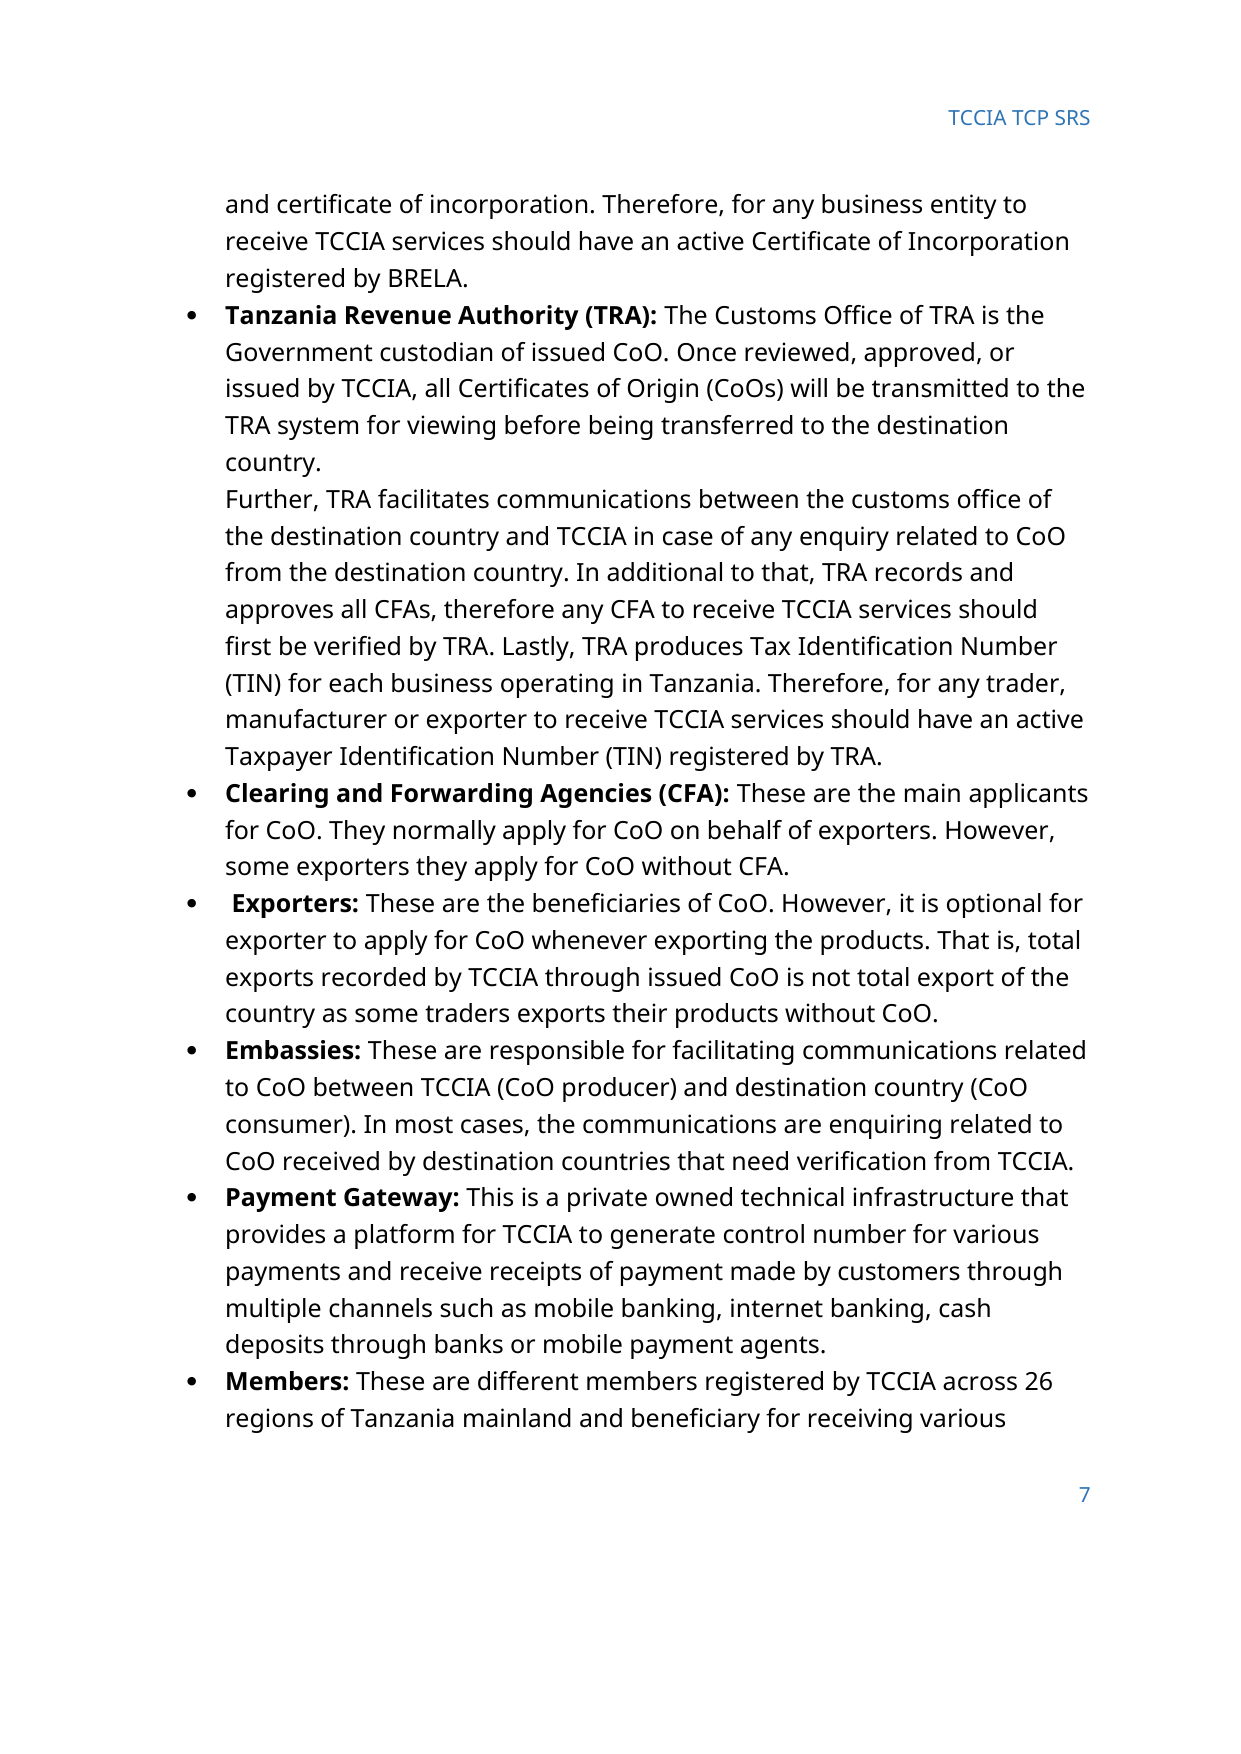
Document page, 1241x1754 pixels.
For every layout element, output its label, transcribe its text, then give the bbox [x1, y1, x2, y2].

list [187, 1364, 1090, 1435]
list Further, TRA facilitates communications between the customs office of the destination country and TCCIA in case of any enquiry related to CoO from the destination country. In additional to that, TRA records and approves all CFAs, therefore any CFA to receive TCCIA services should first be verified by TRA. Lastly, TRA produces Tax Identification Number (TIN) for each business operating in Tanzania. Therefore, for any trader, manufacturer or exporter to receive TCCIA services should have an active Taxpayer Identification Number (TIN) registered by TRA. [225, 481, 1090, 773]
list Payment Gateway: This is a private owned technical infrastructure that provides a platform for TCCIA to generate control number for various payments and receive receipts of payment made by customers through multiple channels such as mobile banking, internet banking, cash deposits through banks or mobile payment agents. [187, 1180, 1090, 1361]
list Embassies: These are responsible for facilitating communications related to CoO between TCCIA (CoO producer) and destination country (CoO consumer). In most cases, the communications are enquiring related to CoO received by destination countries that need verification from TCCIA. [187, 1033, 1090, 1177]
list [187, 187, 1090, 295]
list Exporters: These are the beneficiaries of CoO. However, it is optional for exporter to apply for CoO whenever exporting the products. That is, total exports recorded by TCCIA through issued CoO is not total export of the country as some traders exports their products without CoO. [187, 886, 1090, 1030]
list Clearing and Forwarding Agencies (CFA): These are the main applicants for CoO. They normally apply for CoO on behalf of exporters. However, some exporters they apply for CoO without CFA. [187, 776, 1090, 883]
list Tanzania Revenue Authority (TRA): The Customs Office of TRA is the Government custodian of issued CoO. Once reviewed, approved, or issued by TCCIA, all Certificates of Origin (CoOs) will be transmitted to the TRA system for viewing before being transferred to the destination country. [187, 297, 1090, 479]
